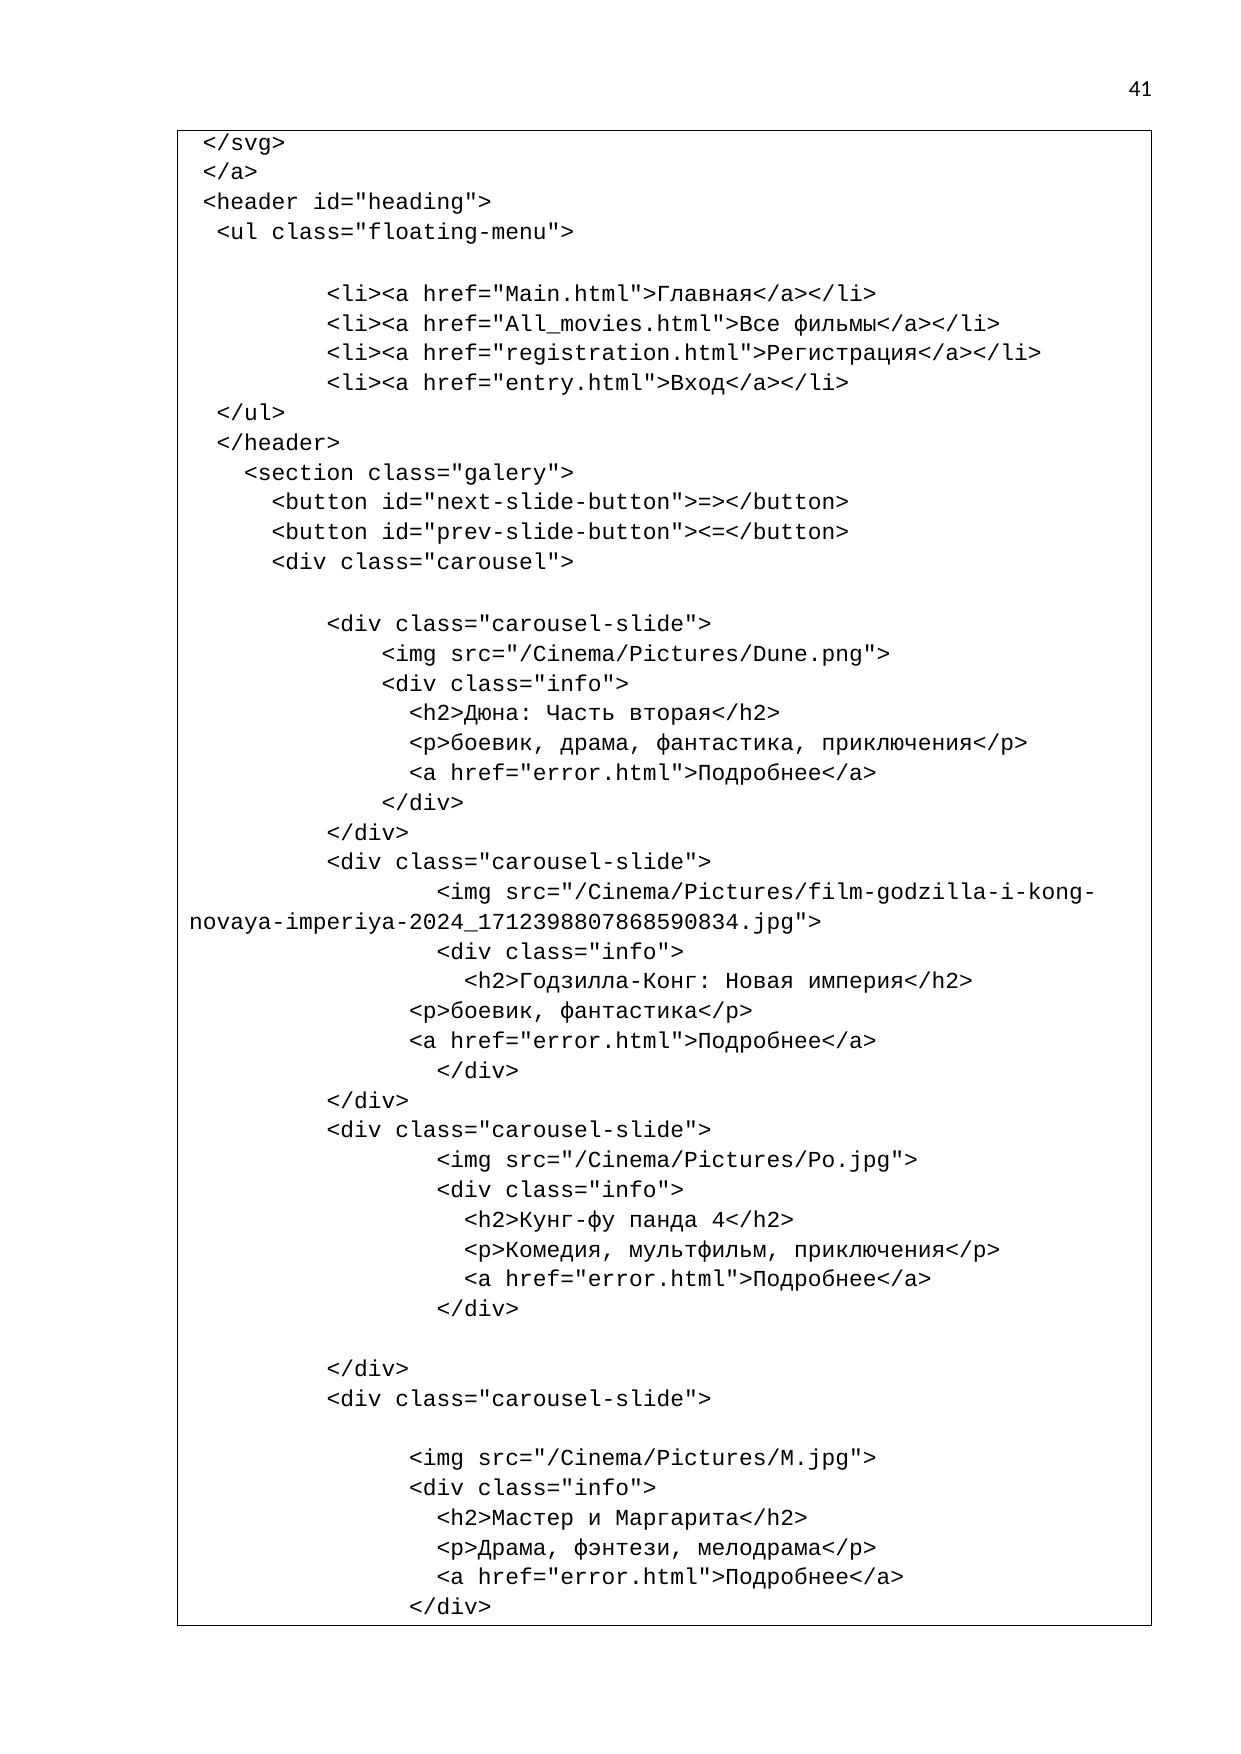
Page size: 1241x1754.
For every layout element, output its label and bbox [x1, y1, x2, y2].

table_header [178, 131, 1151, 1625]
